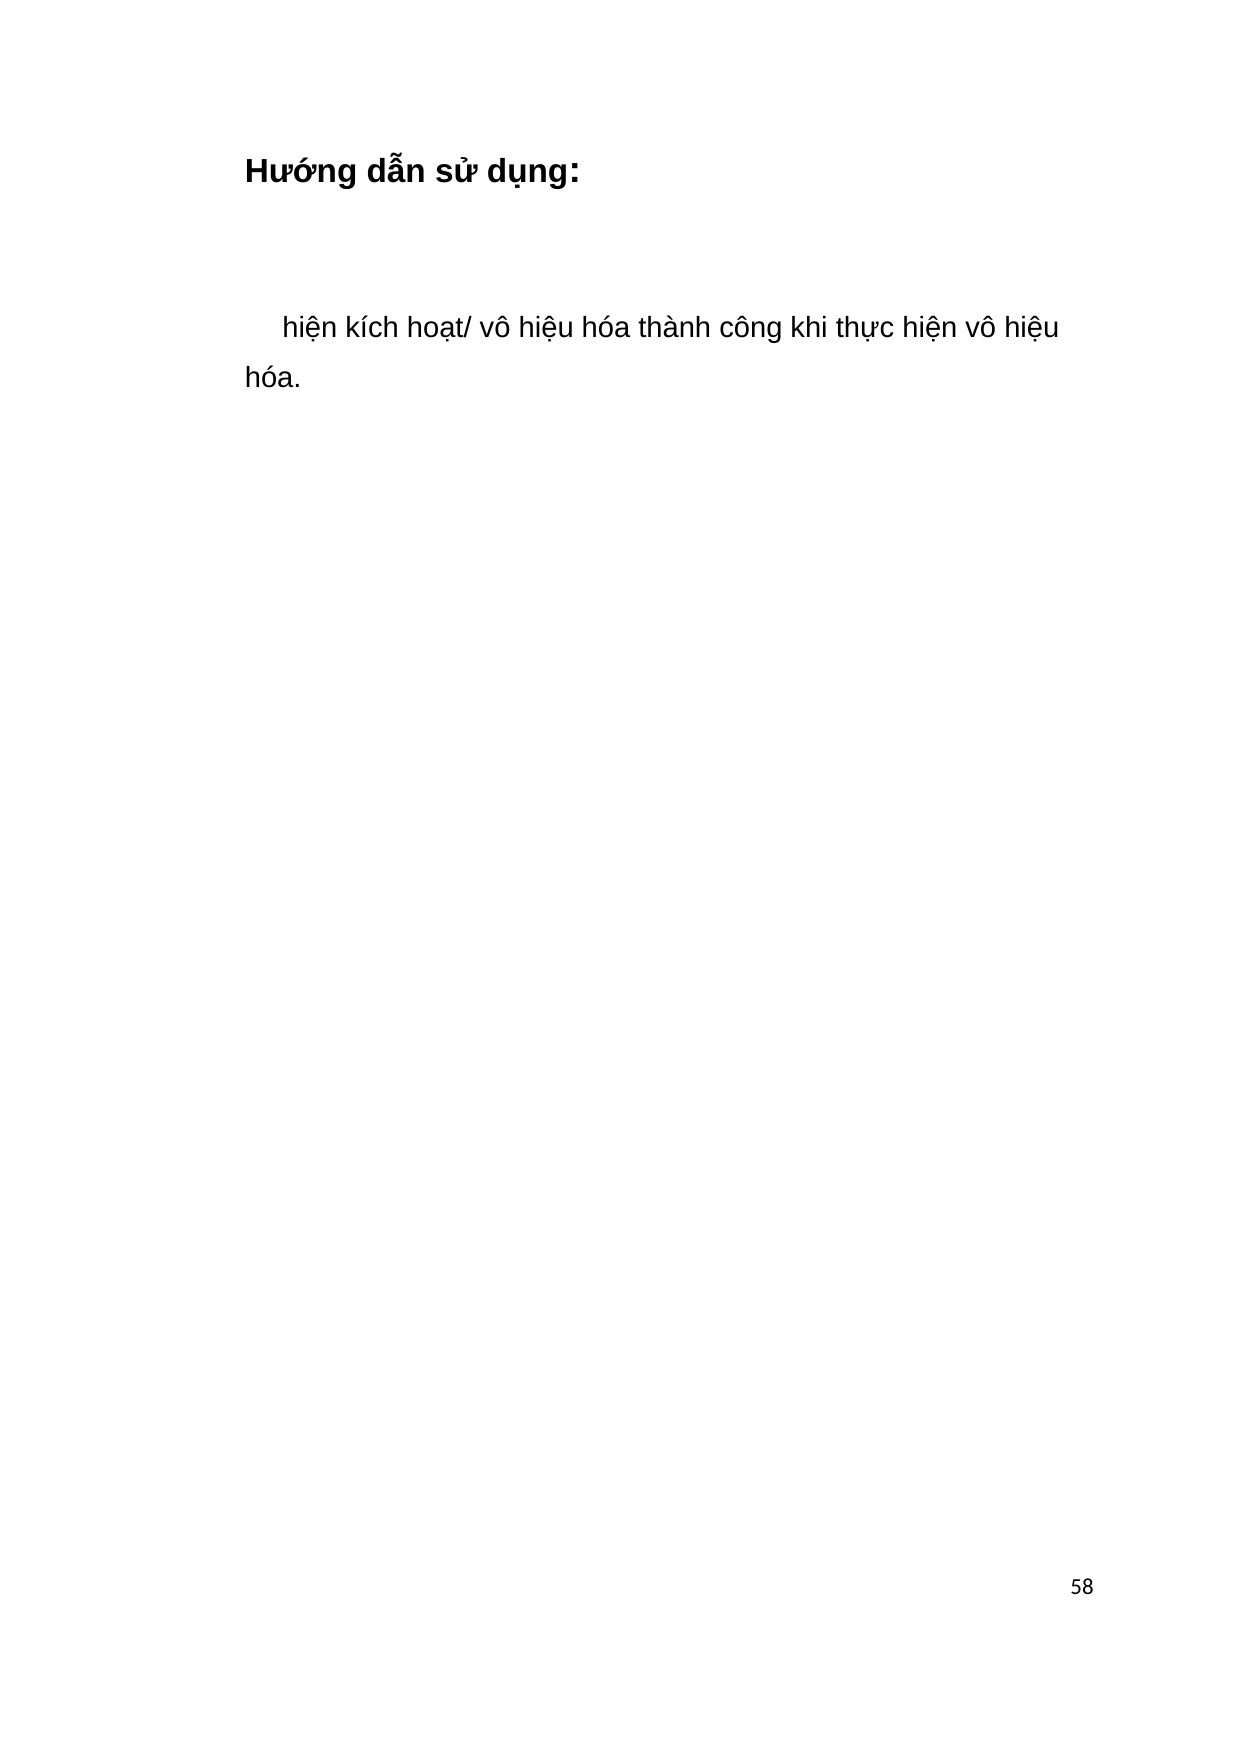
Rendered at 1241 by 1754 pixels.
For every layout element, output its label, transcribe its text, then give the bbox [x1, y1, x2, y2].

text Hướng dẫn sử dụng: [244, 147, 1093, 190]
text hiện kích hoạt/ vô hiệu hóa thành công khi thực hiện vô hiệu hóa. [244, 310, 1093, 393]
